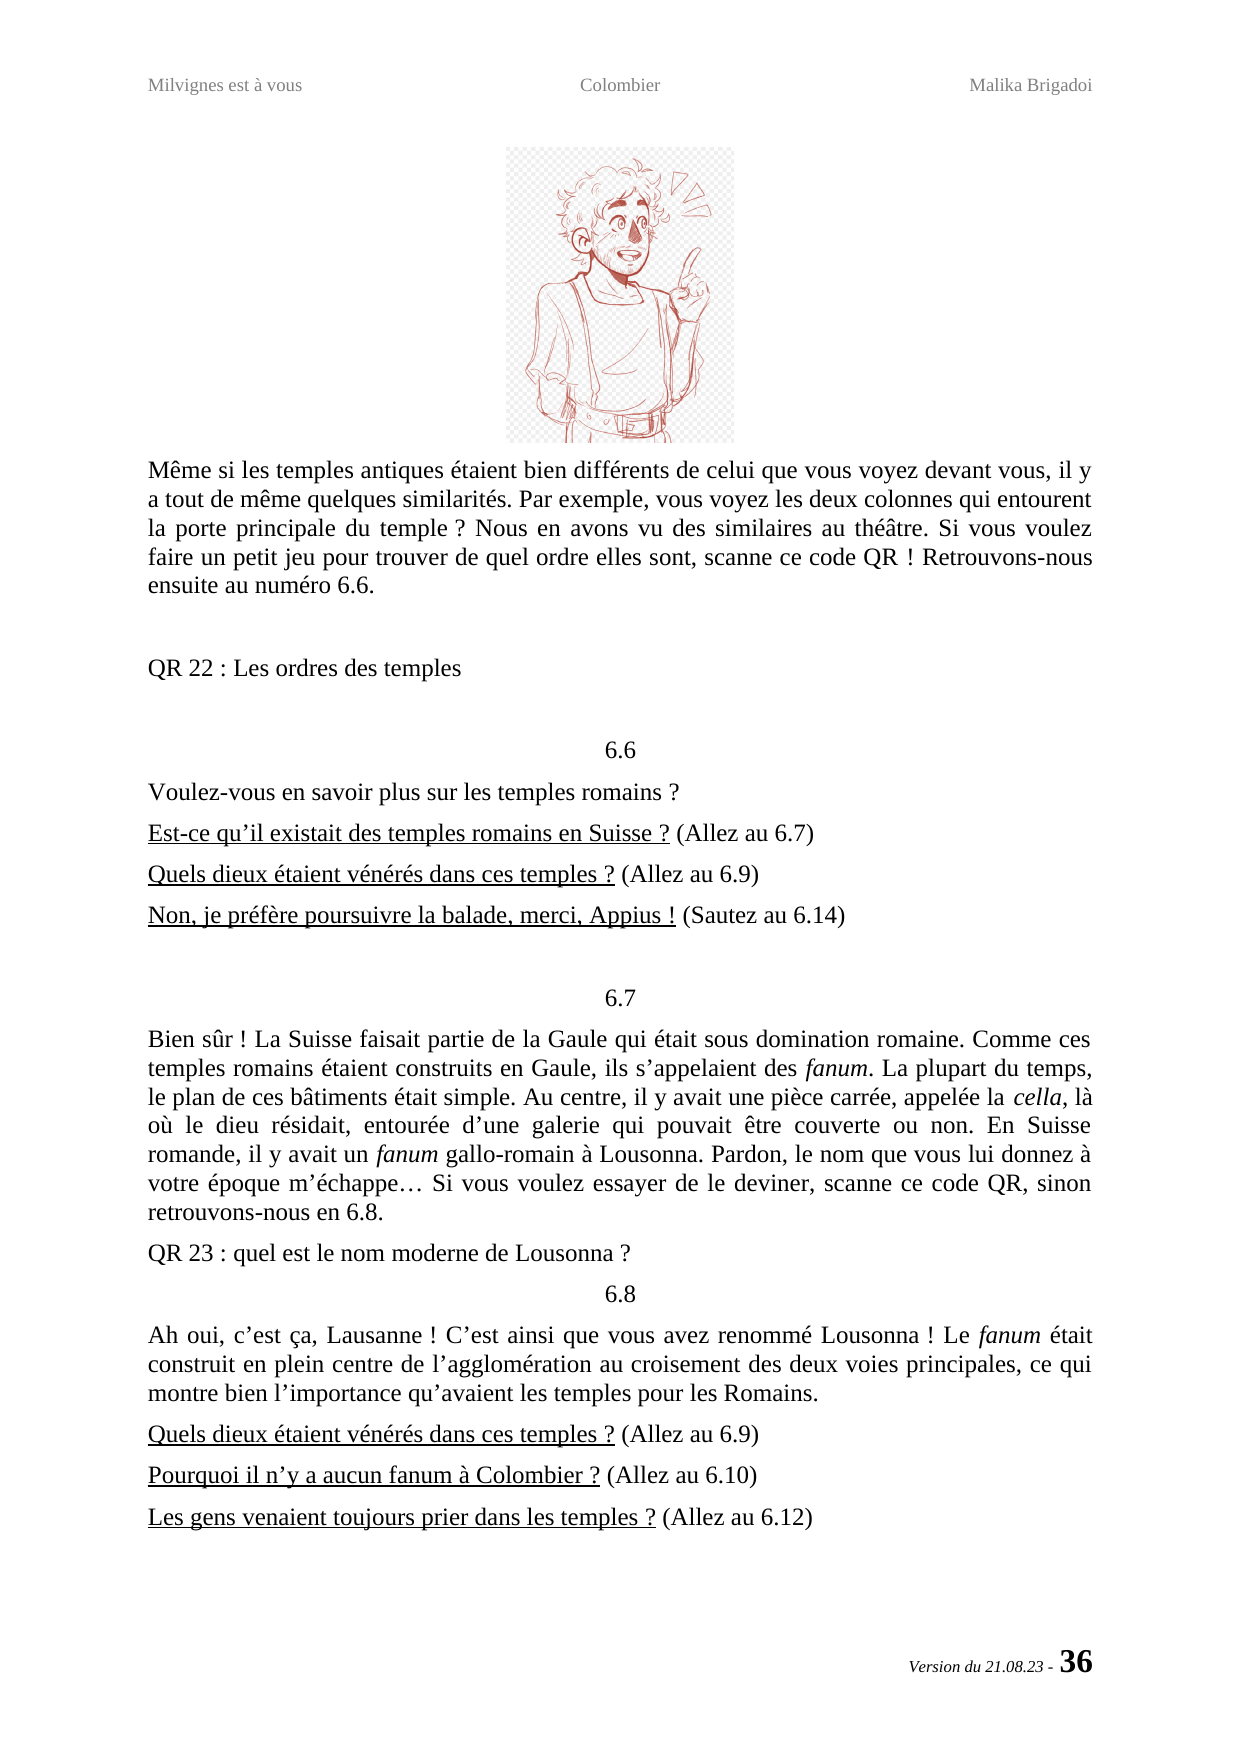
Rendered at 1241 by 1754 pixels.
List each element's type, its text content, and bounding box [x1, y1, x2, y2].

text Même si les temples antiques étaient bien différents de celui que vous voyez devant vous, il y a tout de même quelques similarités. Par exemple, vous voyez les deux colonnes qui entourent la porte principale du temple ? Nous en avons vu des similaires au théâtre. Si vous voulez faire un petit jeu pour trouver de quel ordre elles sont, scanne ce code QR ! Retrouvons-nous ensuite au numéro 6.6. [148, 455, 1093, 599]
text QR 22 : Les ordres des temples [148, 653, 1093, 682]
text Pourquoi il n’y a aucun fanum à Colombier ? (Allez au 6.10) [148, 1460, 1093, 1489]
text Quels dieux étaient vénérés dans ces temples ? (Allez au 6.9) [148, 859, 1093, 888]
text Les gens venaient toujours prier dans les temples ? (Allez au 6.12) [148, 1502, 1093, 1530]
text 6.6 [148, 735, 1093, 764]
text Quels dieux étaient vénérés dans ces temples ? (Allez au 6.9) [148, 1419, 1093, 1448]
text Non, je préfère poursuivre la balade, merci, Appius ! (Sautez au 6.14) [148, 900, 1093, 929]
text Ah oui, c’est ça, Lausanne ! C’est ainsi que vous avez renommé Lousonna ! Le fanum était construit en plein centre de l’agglomération au croisement des deux voies principales, ce qui montre bien l’importance qu’avaient les temples pour les Romains. [148, 1320, 1093, 1407]
text QR 23 : quel est le nom moderne de Lousonna ? [148, 1238, 1093, 1267]
text Voulez-vous en savoir plus sur les temples romains ? [148, 777, 1093, 805]
text 6.7 [148, 983, 1093, 1012]
text Est-ce qu’il existait des temples romains en Suisse ? (Allez au 6.7) [148, 818, 1093, 847]
text 6.8 [148, 1279, 1093, 1308]
text Bien sûr ! La Suisse faisait partie de la Gaule qui était sous domination romaine. Comme ces temples romains étaient construits en Gaule, ils s’appelaient des fanum. La plupart du temps, le plan de ces bâtiments était simple. Au centre, il y avait une pièce carrée, appelée la cella, là où le dieu résidait, entourée d’une galerie qui pouvait être couverte ou non. En Suisse romande, il y avait un fanum gallo-romain à Lousonna. Pardon, le nom que vous lui donnez à votre époque m’échappe… Si vous voulez essayer de le deviner, scanne ce code QR, sinon retrouvons-nous en 6.8. [148, 1024, 1093, 1225]
picture [506, 147, 735, 443]
